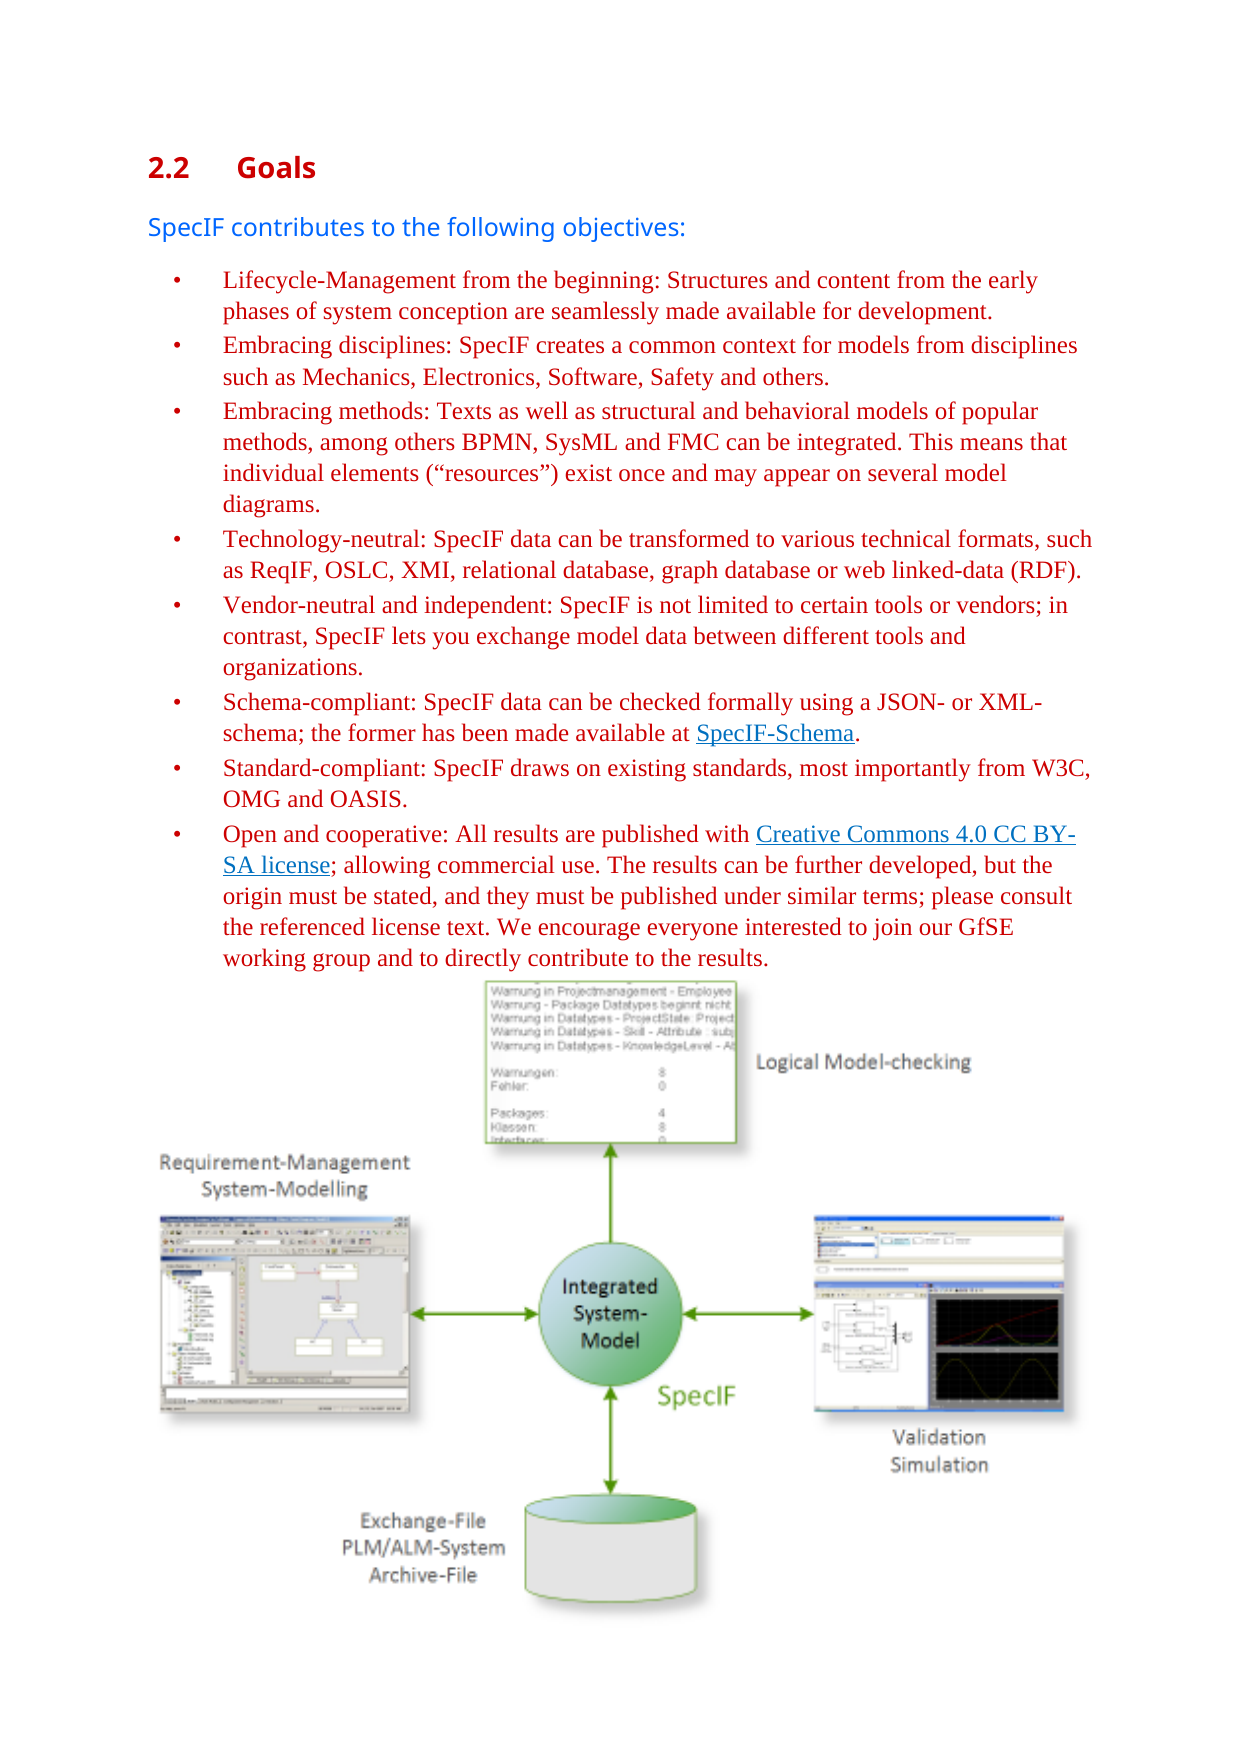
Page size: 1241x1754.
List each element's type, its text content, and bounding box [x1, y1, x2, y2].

subtitle Goals [148, 148, 1093, 187]
picture [147, 977, 1092, 1629]
list Standard-compliant: SpecIF draws on existing standards, most importantly from W3C, OMG and OASIS. [173, 753, 1093, 813]
list Vendor-neutral and independent: SpecIF is not limited to certain tools or vendors; in contrast, SpecIF lets you exchange model data between different tools and organizations. [173, 590, 1093, 681]
text SpecIF contributes to the following objectives: [148, 209, 1093, 243]
list Embracing disciplines: SpecIF creates a common context for models from disciplines such as Mechanics, Electronics, Software, Safety and others. [173, 331, 1093, 390]
list Technology-neutral: SpecIF data can be transformed to various technical formats, such as ReqIF, OSLC, XMI, relational database, graph database or web linked-data (RDF). [173, 524, 1093, 584]
list Lifecycle-Management from the beginning: Structures and content from the early phases of system conception are seamlessly made available for development. [173, 265, 1093, 324]
list Schema-compliant: SpecIF data can be checked formally using a JSON- or XML-schema; the former has been made available at SpecIF-Schema. [173, 687, 1093, 747]
list Embracing methods: Texts as well as structural and behavioral models of popular methods, among others BPMN, SysML and FMC can be integrated. This means that individual elements (“resources”) exist once and may appear on several model diagrams. [173, 396, 1093, 518]
list Open and cooperative: All results are published with Creative Commons 4.0 CC BY-SA license; allowing commercial use. The results can be further developed, but the origin must be stated, and they must be published under similar terms; please consult the referenced license text. We encourage everyone interested to join our GfSE working group and to directly contribute to the results. [173, 819, 1093, 972]
